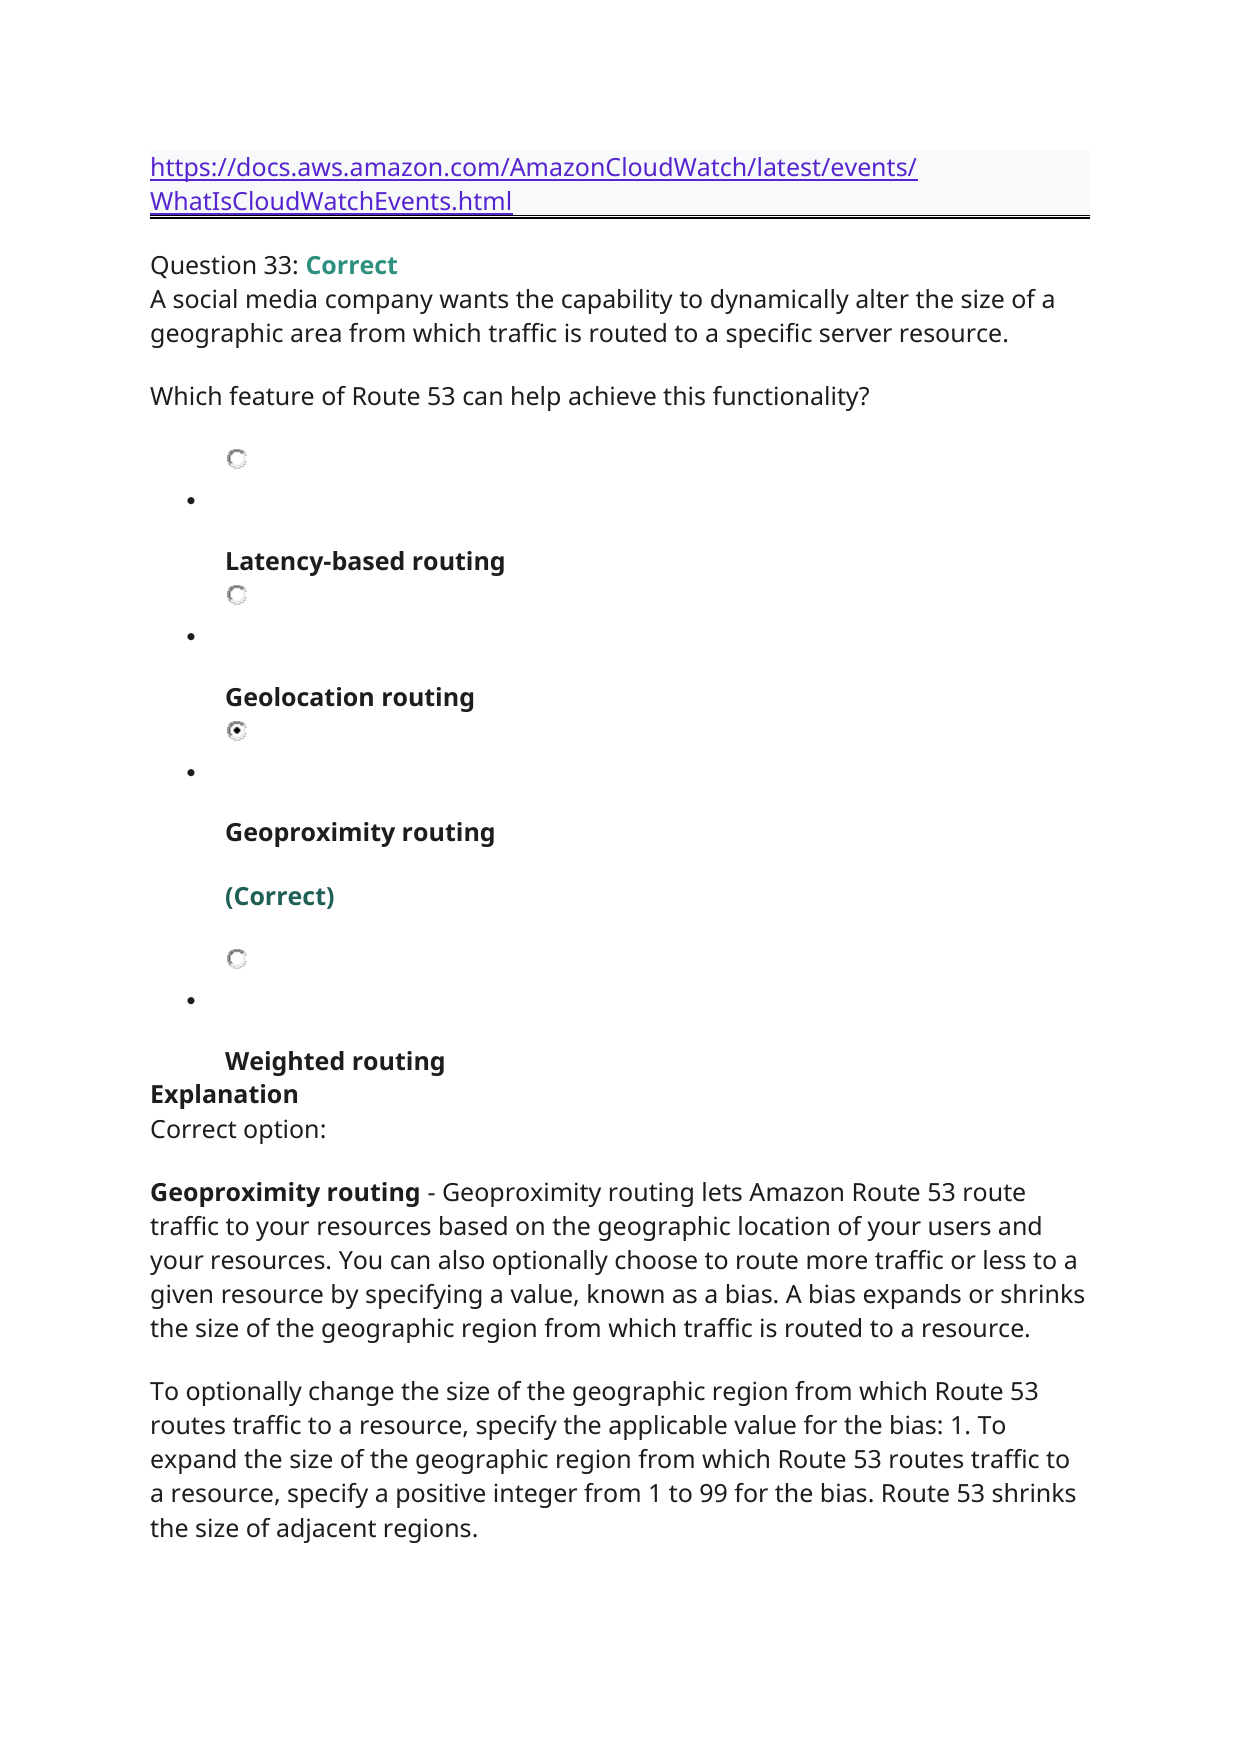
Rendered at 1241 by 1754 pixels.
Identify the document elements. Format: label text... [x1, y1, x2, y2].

text (Correct) [225, 878, 1090, 912]
text Weighted routing [225, 1043, 1090, 1077]
text Explanation [150, 1077, 1090, 1111]
text Question 33: Correct [150, 247, 1090, 281]
text Latency-based routing [225, 543, 1090, 578]
text Geoproximity routing - Geoproximity routing lets Amazon Route 53 route traffic to your resources based on the geographic location of your users and your resources. You can also optionally choose to route more traffic or less to a given resource by specifying a value, known as a bias. A bias expands or shrinks the size of the geographic region from which traffic is routed to a resource. [150, 1174, 1090, 1345]
text Geolocation routing [225, 679, 1090, 713]
text https://docs.aws.amazon.com/AmazonCloudWatch/latest/events/WhatIsCloudWatchEvents.html [150, 150, 1090, 215]
text Correct option: [150, 1111, 1090, 1145]
text To optionally change the size of the geographic region from which Route 53 routes traffic to a resource, specify the applicable value for the bias: 1. To expand the size of the geographic region from which Route 53 routes traffic to a resource, specify a positive integer from 1 to 99 for the bias. Route 53 shrinks the size of adjacent regions. [150, 1374, 1090, 1544]
text Which feature of Route 53 can help achieve this functionality? [150, 379, 1090, 413]
text Geoproximity routing [225, 815, 1090, 849]
text A social media company wants the capability to dynamically alter the size of a geographic area from which traffic is routed to a specific server resource. [150, 281, 1090, 349]
